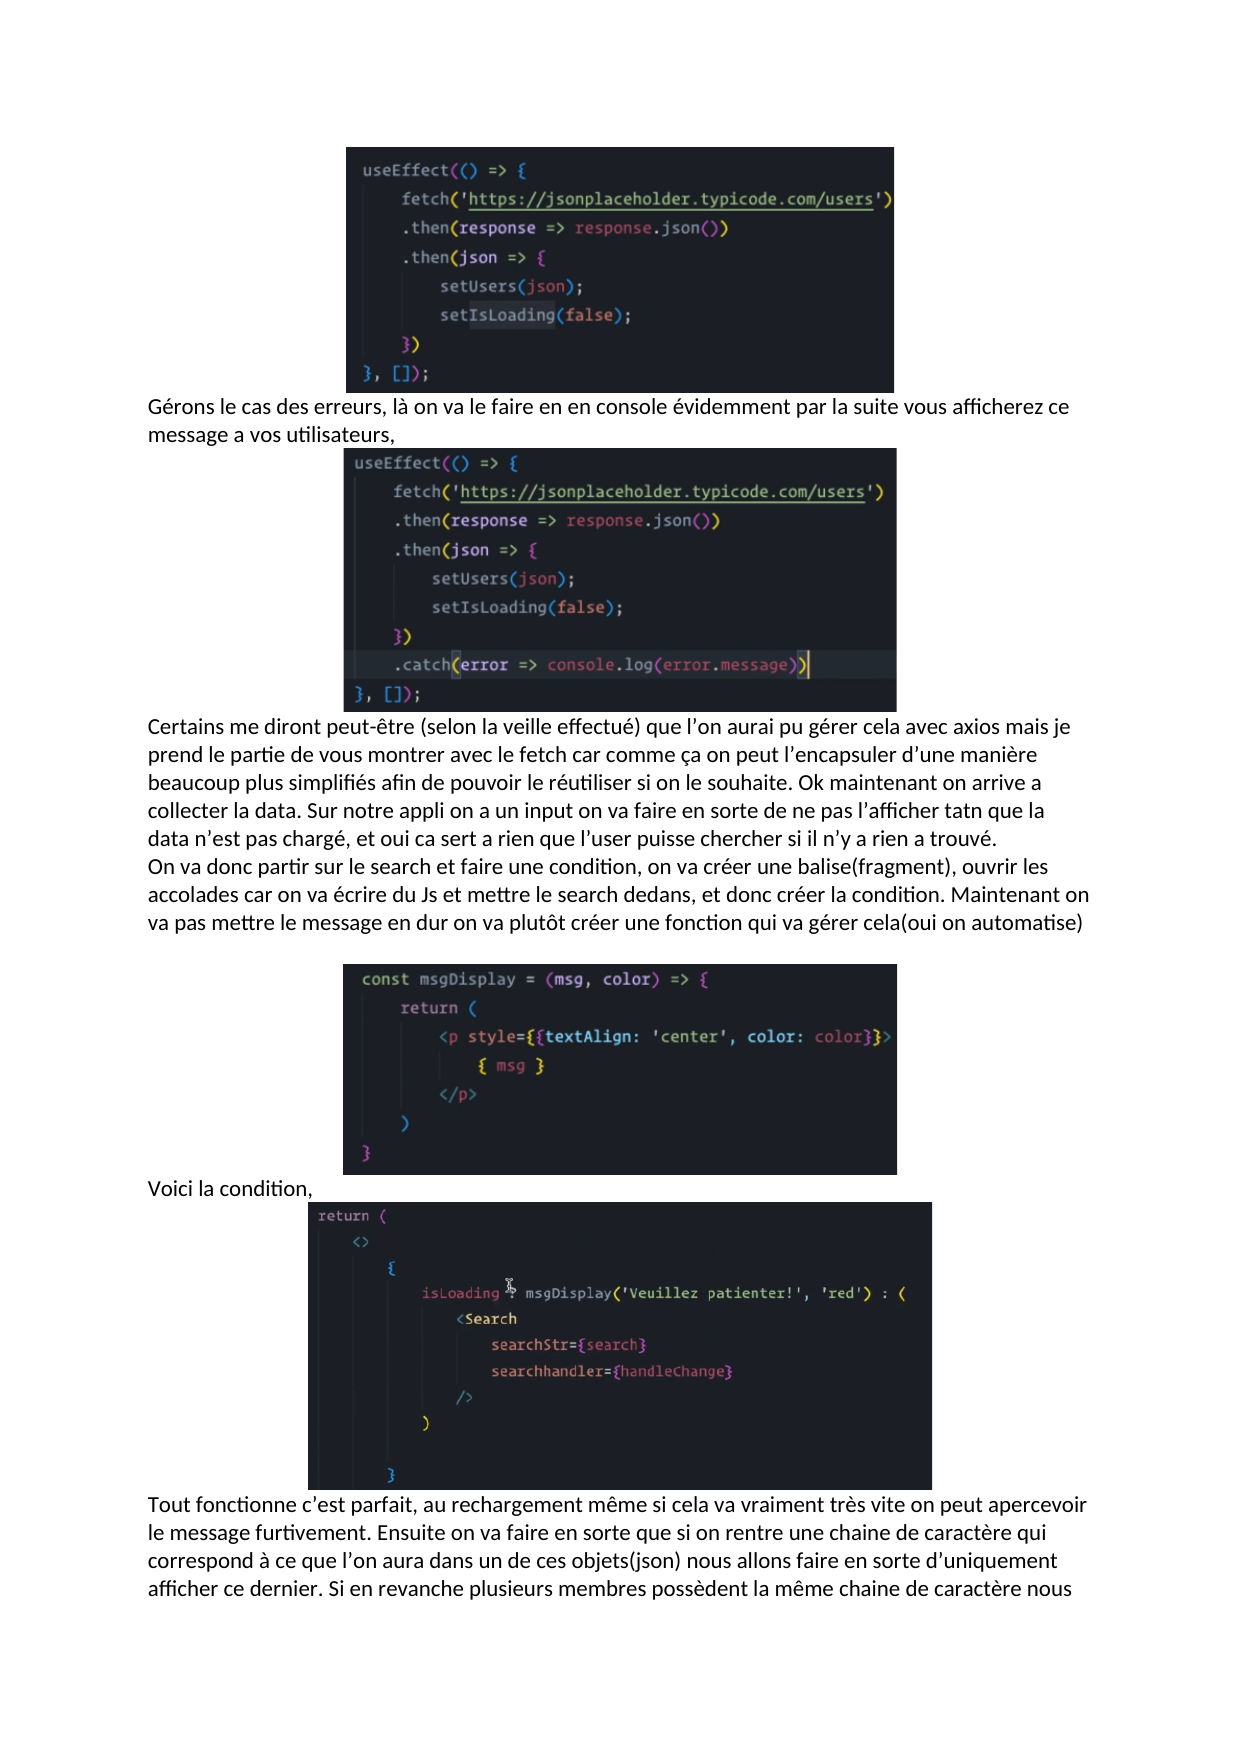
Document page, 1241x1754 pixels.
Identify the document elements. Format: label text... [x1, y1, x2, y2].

picture [346, 147, 895, 393]
picture [308, 1202, 933, 1490]
text Certains me diront peut-être (selon la veille effectué) que l’on aurai pu gérer cela avec axios mais je prend le partie de vous montrer avec le fetch car comme ça on peut l’encapsuler d’une manière beaucoup plus simplifiés afin de pouvoir le réutiliser si on le souhaite. Ok maintenant on arrive a collecter la data. Sur notre appli on a un input on va faire en sorte de ne pas l’afficher tatn que la data n’est pas chargé, et oui ca sert a rien que l’user puisse chercher si il n’y a rien a trouvé. [148, 712, 1093, 852]
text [148, 1490, 1093, 1602]
text Gérons le cas des erreurs, là on va le faire en en console évidemment par la suite vous afficherez ce message a vos utilisateurs, [148, 392, 1093, 448]
picture [343, 448, 897, 712]
picture [343, 964, 898, 1175]
text On va donc partir sur le search et faire une condition, on va créer une balise(fragment), ouvrir les accolades car on va écrire du Js et mettre le search dedans, et donc créer la condition. Maintenant on va pas mettre le message en dur on va plutôt créer une fonction qui va gérer cela(oui on automatise) [148, 852, 1093, 936]
text Voici la condition, [148, 1174, 1093, 1203]
